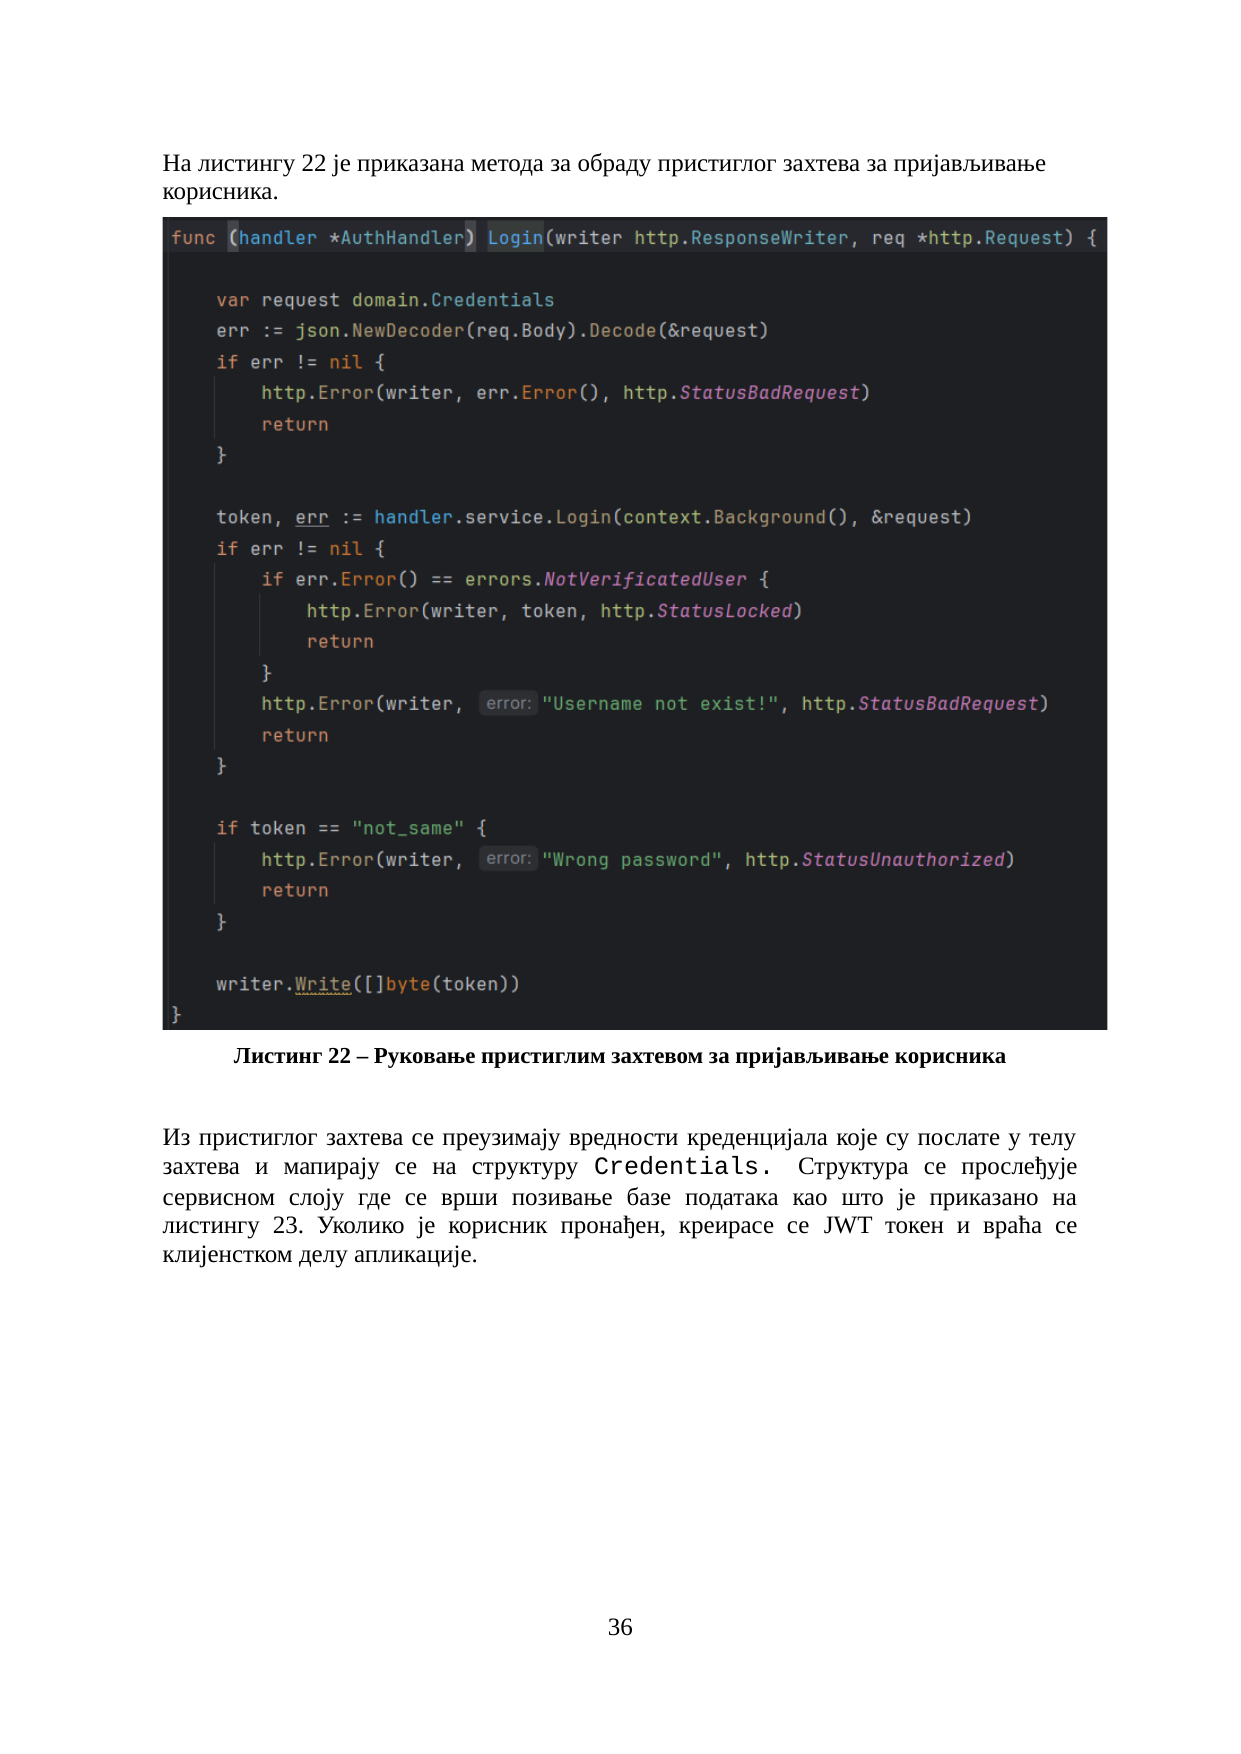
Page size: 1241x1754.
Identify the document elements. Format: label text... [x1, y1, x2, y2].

text На листингу 22 је приказана метода за обраду пристиглог захтева за пријављивање корисника. [162, 148, 1078, 205]
picture [162, 217, 1108, 1030]
text Из пристиглог захтева се преузимају вредности креденцијала које су послате у телу захтева и мапирају се на структуру Credentials. Структура се прослеђује сервисном слоју где се врши позивање базе података као што је приказано на листингу 23. Уколико је корисник пронађен, креирасе се JWT токен и враћа се клијенстком делу апликације. [162, 1122, 1078, 1268]
text Листинг 22 – Руковање пристиглим захтевом за пријављивање корисника [162, 1042, 1078, 1068]
